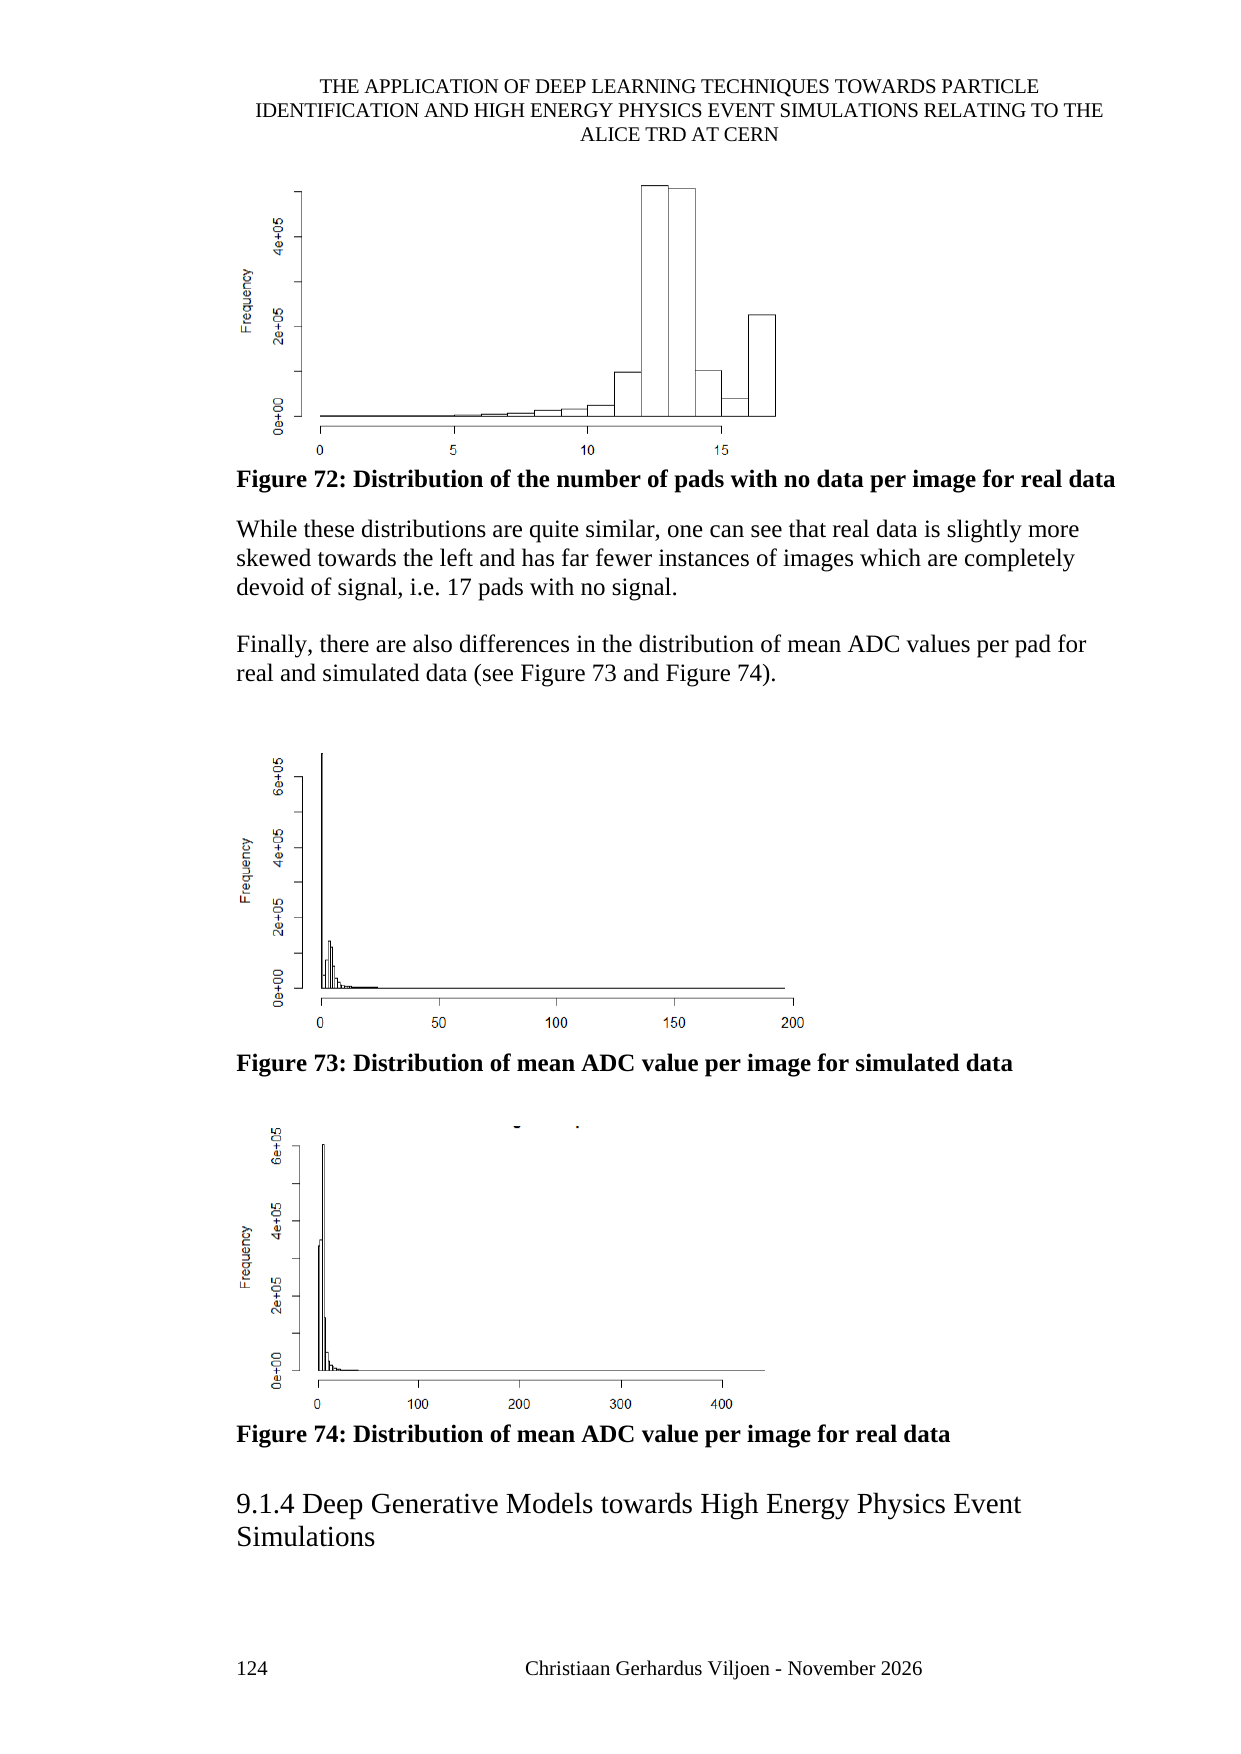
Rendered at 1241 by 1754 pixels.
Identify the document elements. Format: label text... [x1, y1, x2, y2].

text Figure 73: Distribution of mean ADC value per image for simulated data [236, 1048, 1122, 1077]
text Figure 72: Distribution of the number of pads with no data per image for real data [236, 464, 1122, 493]
text Figure 74: Distribution of mean ADC value per image for real data [236, 1419, 1122, 1448]
text While these distributions are quite similar, one can see that real data is slightly more skewed towards the left and has far fewer instances of images which are completely devoid of signal, i.e. 17 pads with no signal. [236, 514, 1122, 600]
picture [236, 744, 816, 1048]
subtitle Deep Generative Models towards High Energy Physics Event Simulations [236, 1486, 1122, 1553]
picture [236, 1126, 773, 1420]
picture [236, 183, 788, 465]
text Finally, there are also differences in the distribution of mean ADC values per pad for real and simulated data (see Figure 70 and Figure 71). [236, 629, 1122, 687]
